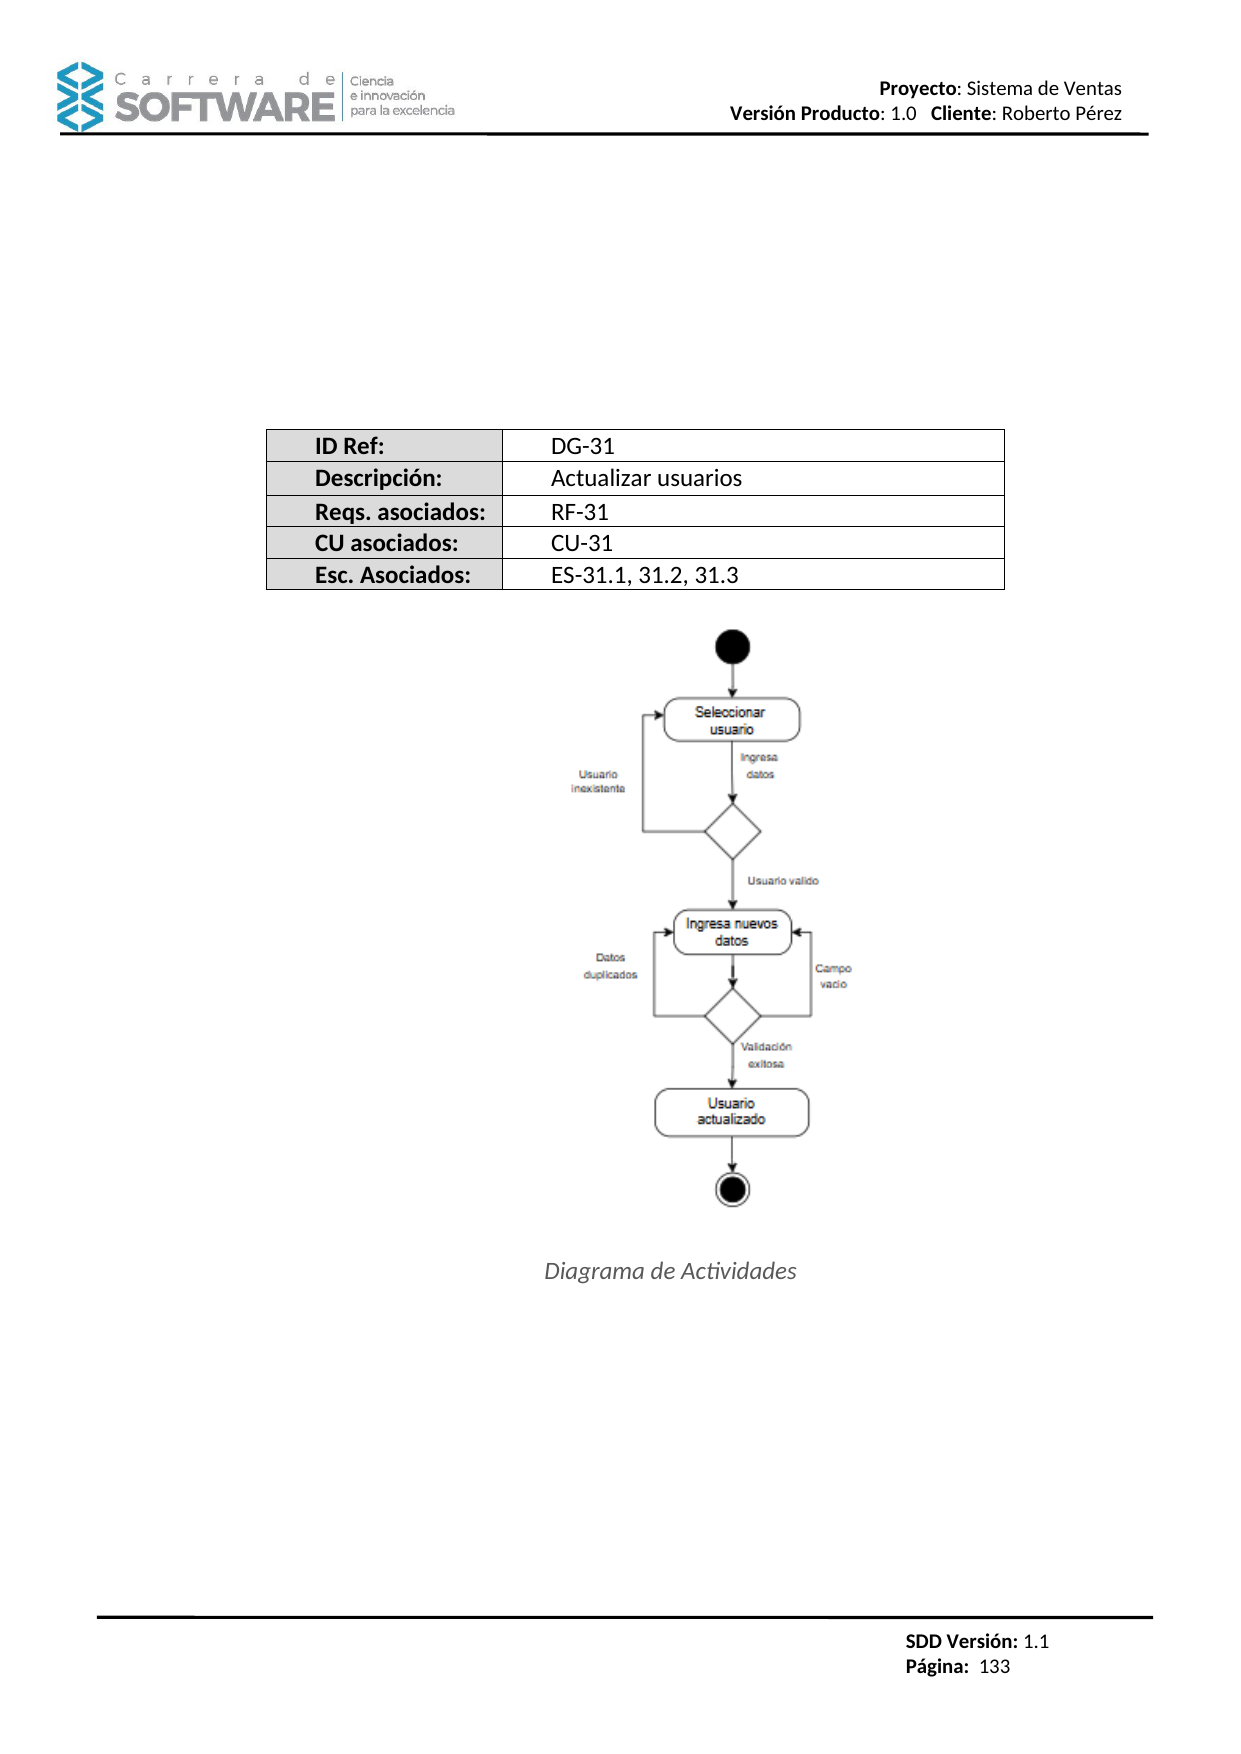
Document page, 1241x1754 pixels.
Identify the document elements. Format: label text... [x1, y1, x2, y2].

table_cell Reqs. asociados: [267, 496, 502, 526]
table_cell CU-31 [503, 527, 1004, 558]
table_cell Esc. Asociados: [267, 559, 502, 589]
text Diagrama de Actividades [222, 1255, 1122, 1285]
table_header DG-31 [503, 430, 1004, 461]
table_header ID Ref: [267, 430, 502, 461]
picture [542, 622, 863, 1212]
table_cell RF-31 [503, 496, 1004, 526]
table_cell Actualizar usuarios [503, 462, 1004, 495]
table_cell CU asociados: [267, 527, 502, 558]
picture [46, 46, 461, 154]
table_cell ES-31.1, 31.2, 31.3 [503, 559, 1004, 589]
table_cell Descripción: [267, 462, 502, 495]
